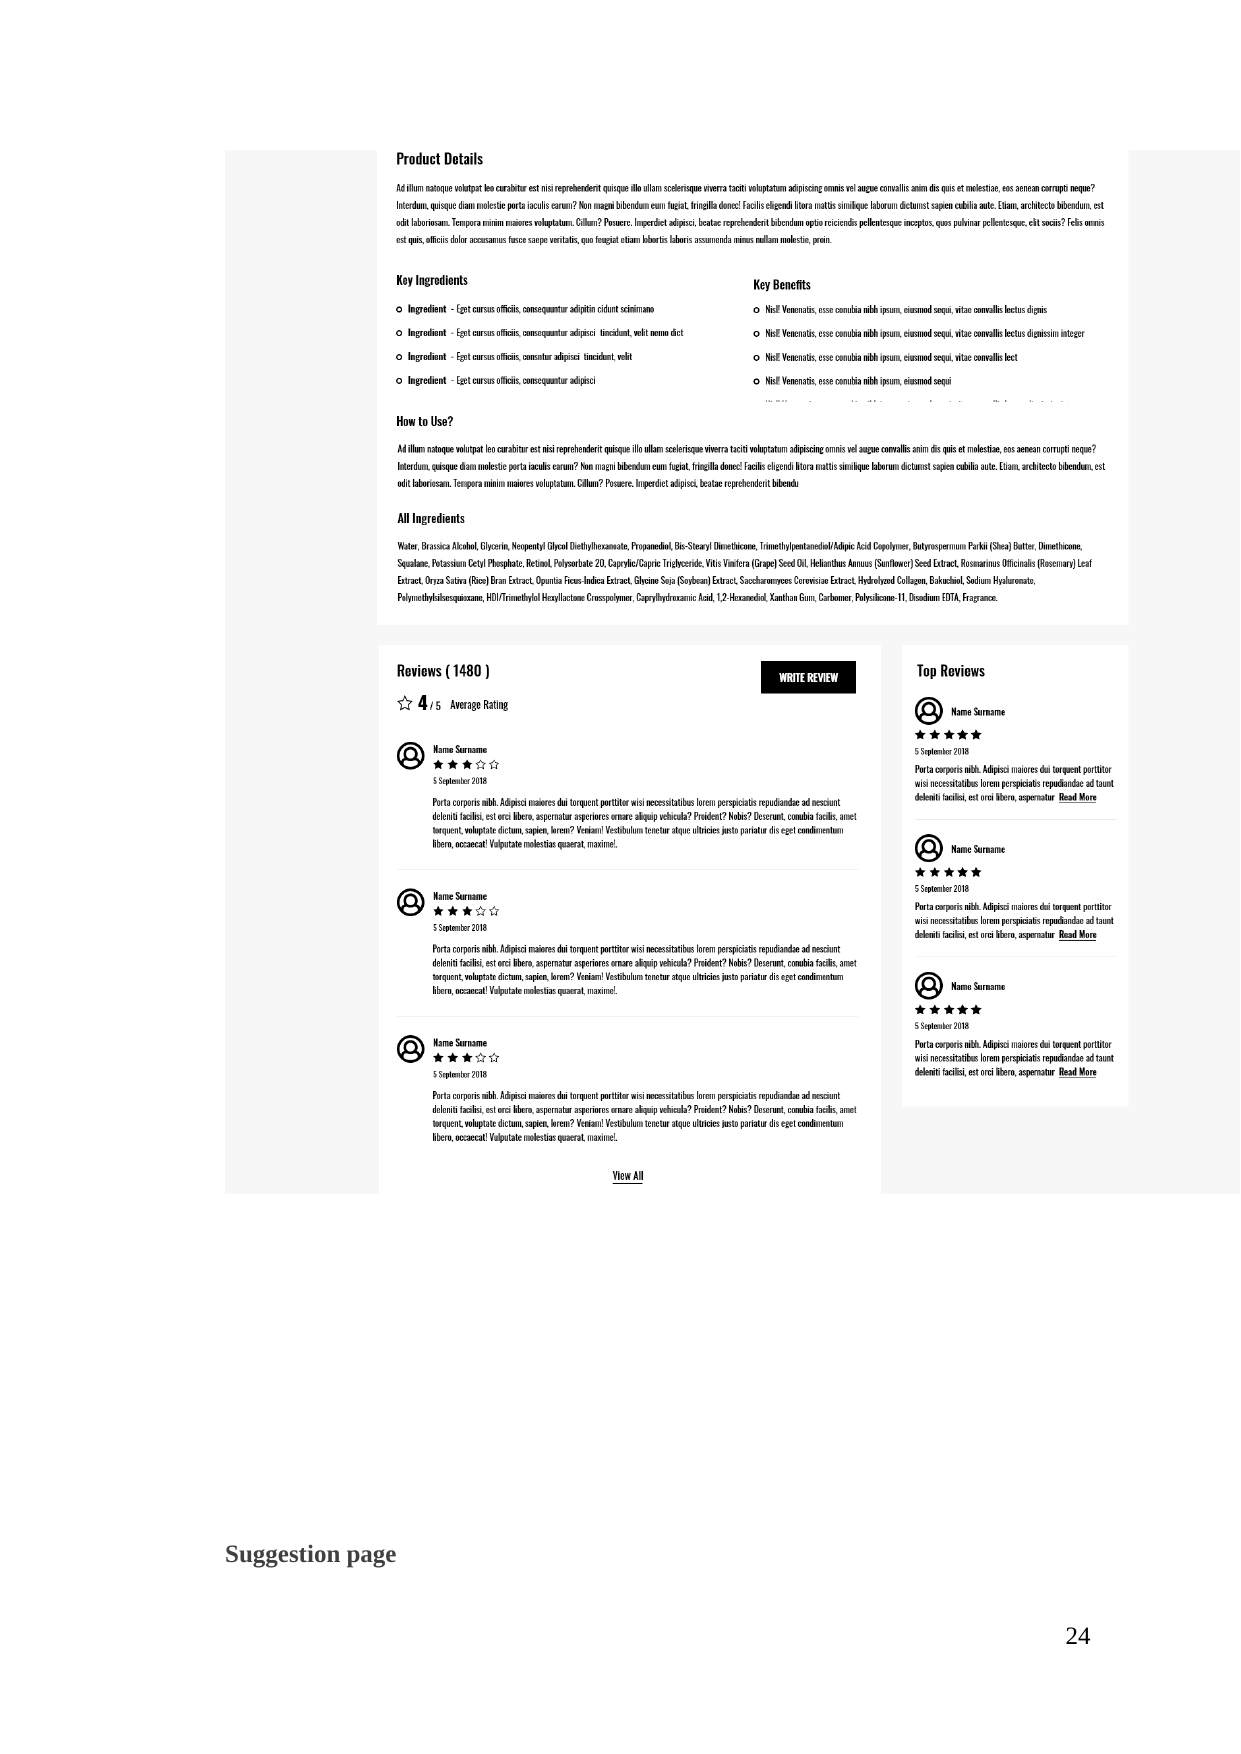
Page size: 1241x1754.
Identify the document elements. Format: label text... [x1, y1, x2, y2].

text Suggestion page [150, 1539, 1090, 1567]
picture [225, 150, 1241, 1194]
